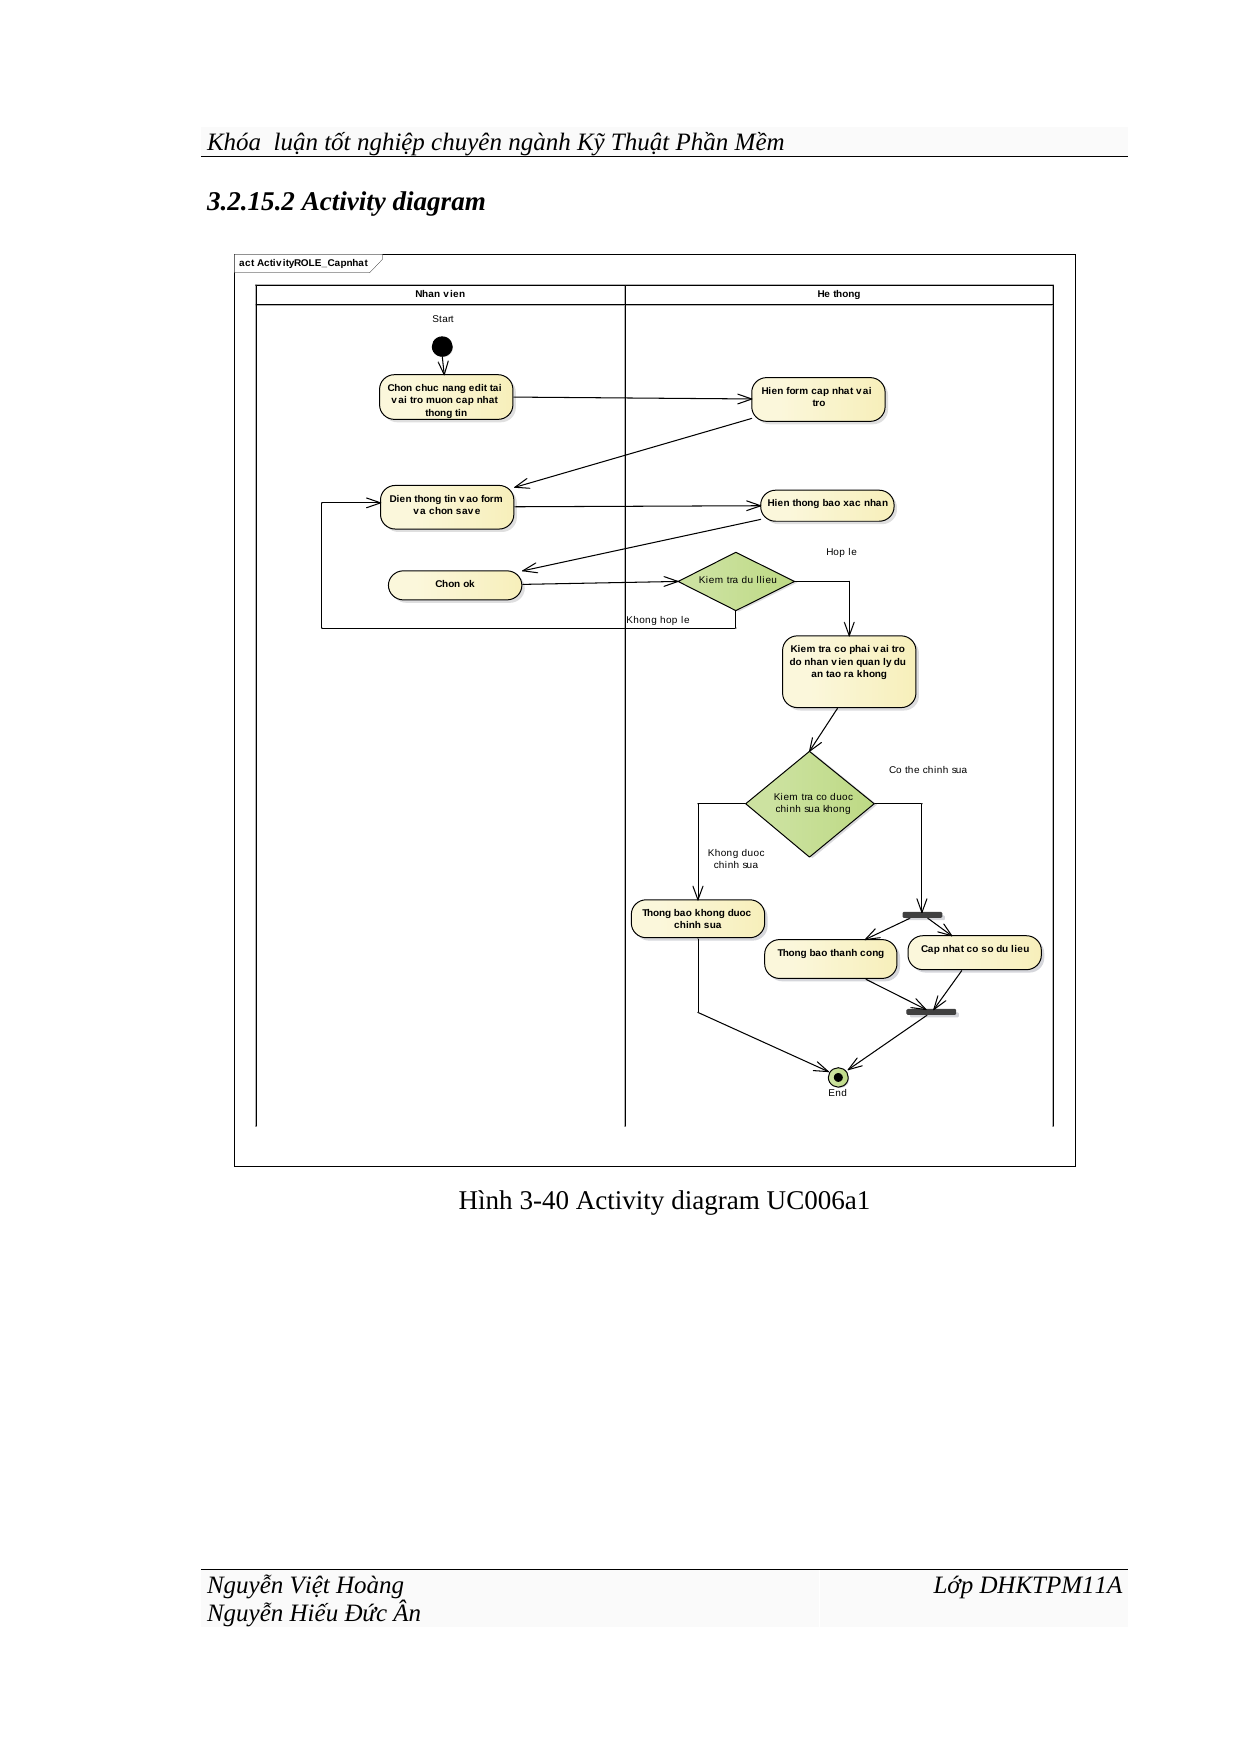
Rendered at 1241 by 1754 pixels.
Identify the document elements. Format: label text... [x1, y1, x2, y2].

subtitle Activity diagram [207, 185, 1122, 216]
